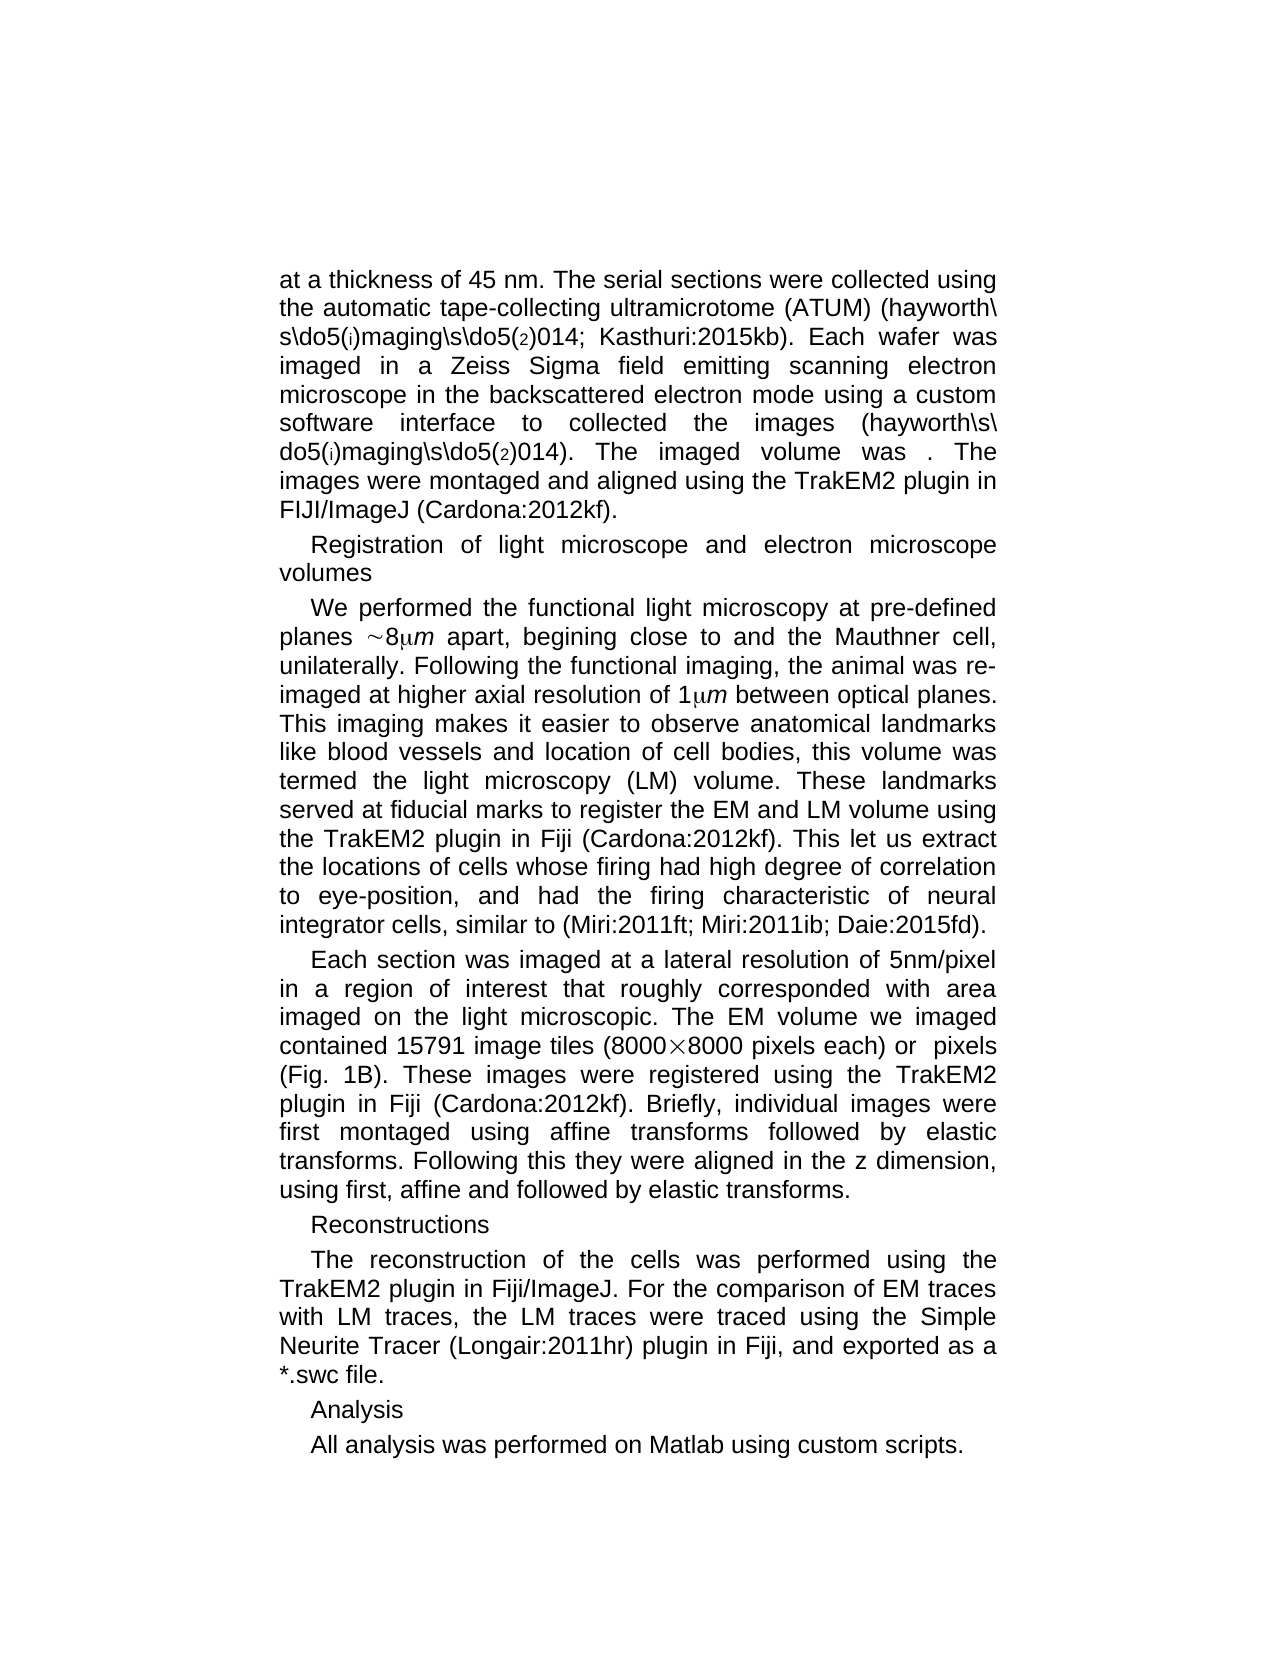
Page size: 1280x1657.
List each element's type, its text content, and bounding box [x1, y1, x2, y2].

text Registration of light microscope and electron microscope volumes [279, 529, 998, 587]
text We performed the functional light microscopy at pre-defined planes 8m apart, begining close to and the Mauthner cell, unilaterally. Following the functional imaging, the animal was re-imaged at higher axial resolution of 1m between optical planes. This imaging makes it easier to observe anatomical landmarks like blood vessels and location of cell bodies, this volume was termed the light microscopy (LM) volume. These landmarks served at fiducial marks to register the EM and LM volume using the TrakEM2 plugin in Fiji (Cardona:2012kf). This let us extract the locations of cells whose firing had high degree of correlation to eye-position, and had the firing characteristic of neural integrator cells, similar to (Miri:2011ft; Miri:2011ib; Daie:2015fd). [279, 593, 998, 938]
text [279, 264, 998, 523]
text Analysis [279, 1395, 998, 1424]
text All analysis was performed on Matlab using custom scripts. [279, 1430, 998, 1459]
text Each section was imaged at a lateral resolution of 5nm/pixel in a region of interest that roughly corresponded with area imaged on the light microscopic. The EM volume we imaged contained 15791 image tiles (80008000 pixels each) or pixels (Fig. 1B). These images were registered using the TrakEM2 plugin in Fiji (Cardona:2012kf). Briefly, individual images were first montaged using affine transforms followed by elastic transforms. Following this they were aligned in the z dimension, using first, affine and followed by elastic transforms. [279, 945, 998, 1204]
text Reconstructions [279, 1210, 998, 1239]
text The reconstruction of the cells was performed using the TrakEM2 plugin in Fiji/ImageJ. For the comparison of EM traces with LM traces, the LM traces were traced using the Simple Neurite Tracer (Longair:2011hr) plugin in Fiji, and exported as a *.swc file. [279, 1245, 998, 1389]
